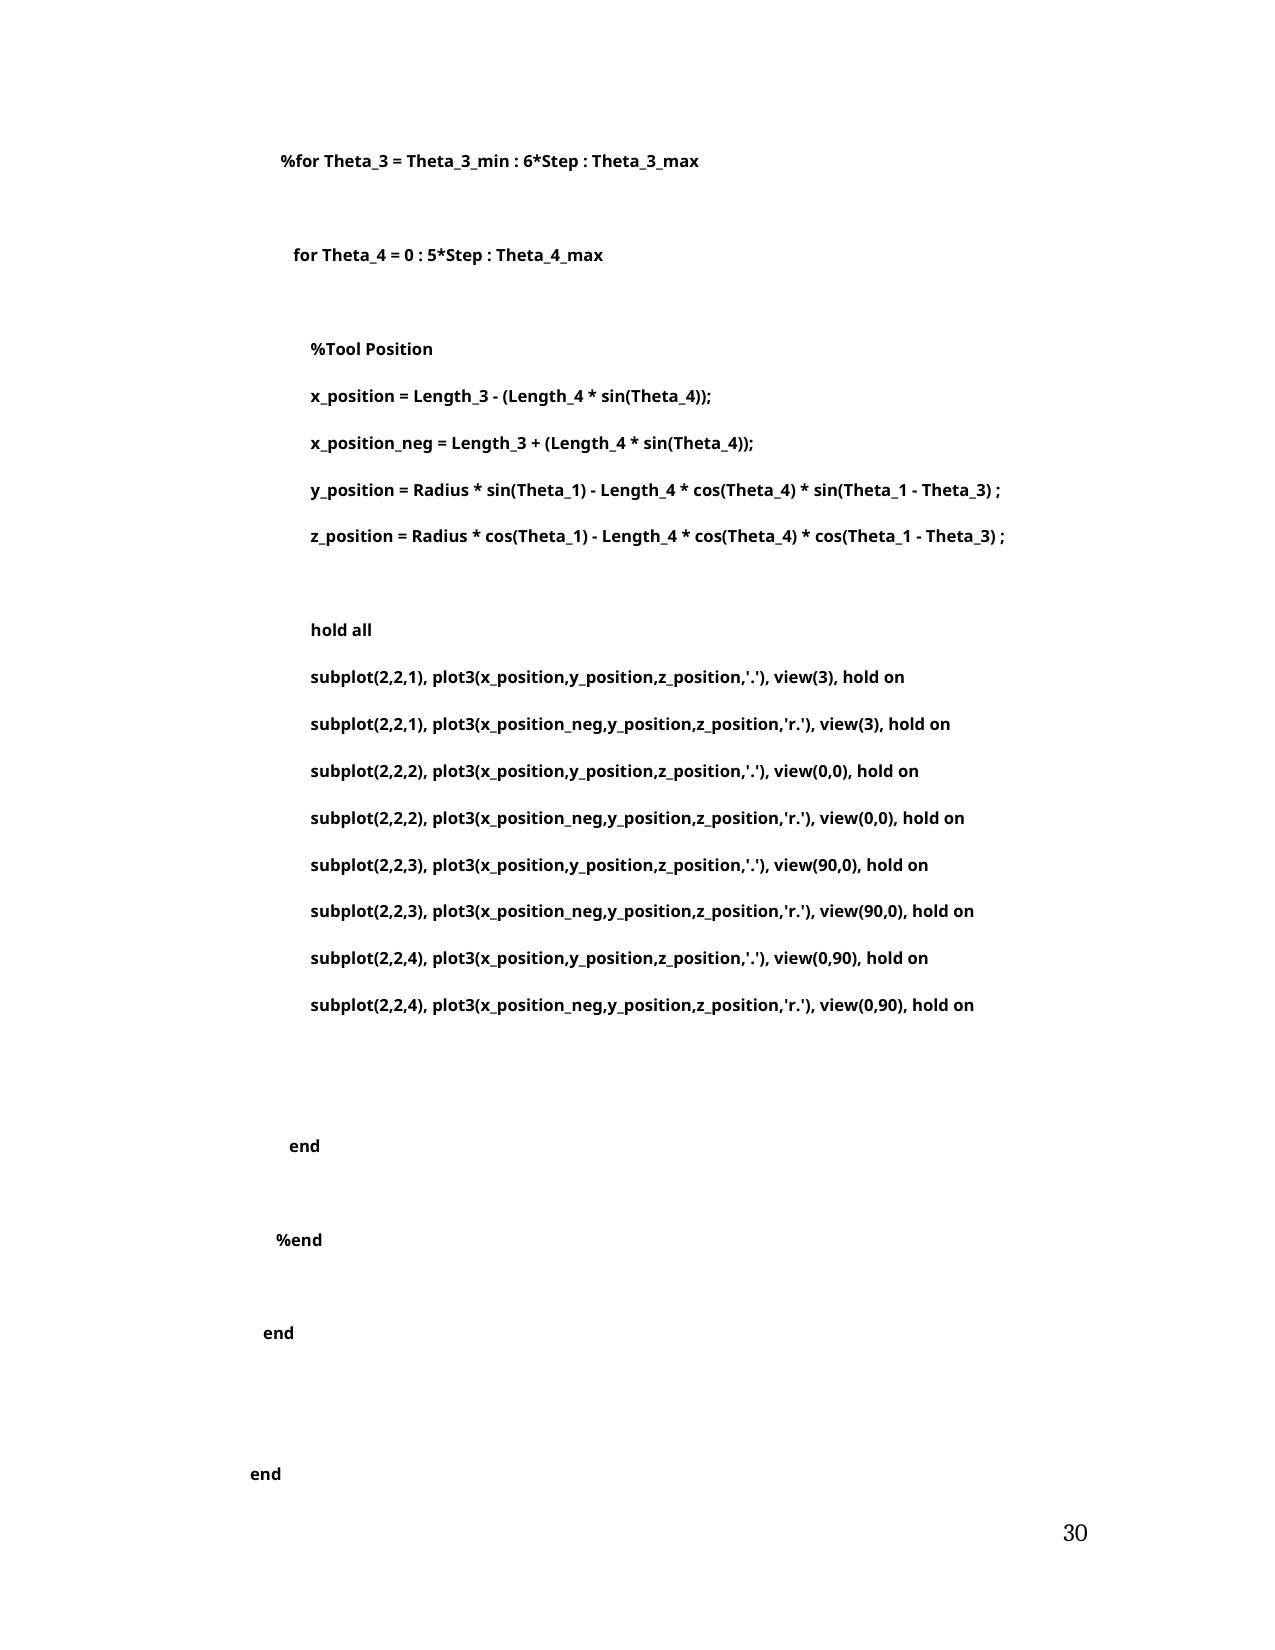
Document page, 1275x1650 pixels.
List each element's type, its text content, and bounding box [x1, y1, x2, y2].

text end [250, 1462, 1087, 1485]
text end [250, 1322, 1087, 1344]
text end [250, 1134, 1087, 1157]
text subplot(2,2,1), plot3(x_position_neg,y_position,z_position,'r.'), view(3), hold on [250, 712, 1087, 735]
text subplot(2,2,1), plot3(x_position,y_position,z_position,'.'), view(3), hold on [250, 666, 1087, 688]
text y_position = Radius * sin(Theta_1) - Length_4 * cos(Theta_4) * sin(Theta_1 - Theta_3) ; [250, 478, 1087, 501]
text subplot(2,2,3), plot3(x_position,y_position,z_position,'.'), view(90,0), hold on [250, 853, 1087, 876]
text for Theta_4 = 0 : 5*Step : Theta_4_max [250, 244, 1087, 266]
text x_position_neg = Length_3 + (Length_4 * sin(Theta_4)); [250, 431, 1087, 454]
text %for Theta_3 = Theta_3_min : 6*Step : Theta_3_max [250, 150, 1087, 173]
text hold all [250, 619, 1087, 641]
text %Tool Position [250, 337, 1087, 360]
text subplot(2,2,2), plot3(x_position,y_position,z_position,'.'), view(0,0), hold on [250, 759, 1087, 782]
text subplot(2,2,3), plot3(x_position_neg,y_position,z_position,'r.'), view(90,0), hold on [250, 900, 1087, 923]
text z_position = Radius * cos(Theta_1) - Length_4 * cos(Theta_4) * cos(Theta_1 - Theta_3) ; [250, 525, 1087, 548]
text subplot(2,2,2), plot3(x_position_neg,y_position,z_position,'r.'), view(0,0), hold on [250, 806, 1087, 829]
text x_position = Length_3 - (Length_4 * sin(Theta_4)); [250, 384, 1087, 407]
text %end [250, 1228, 1087, 1251]
text subplot(2,2,4), plot3(x_position_neg,y_position,z_position,'r.'), view(0,90), hold on [250, 994, 1087, 1016]
text subplot(2,2,4), plot3(x_position,y_position,z_position,'.'), view(0,90), hold on [250, 947, 1087, 969]
